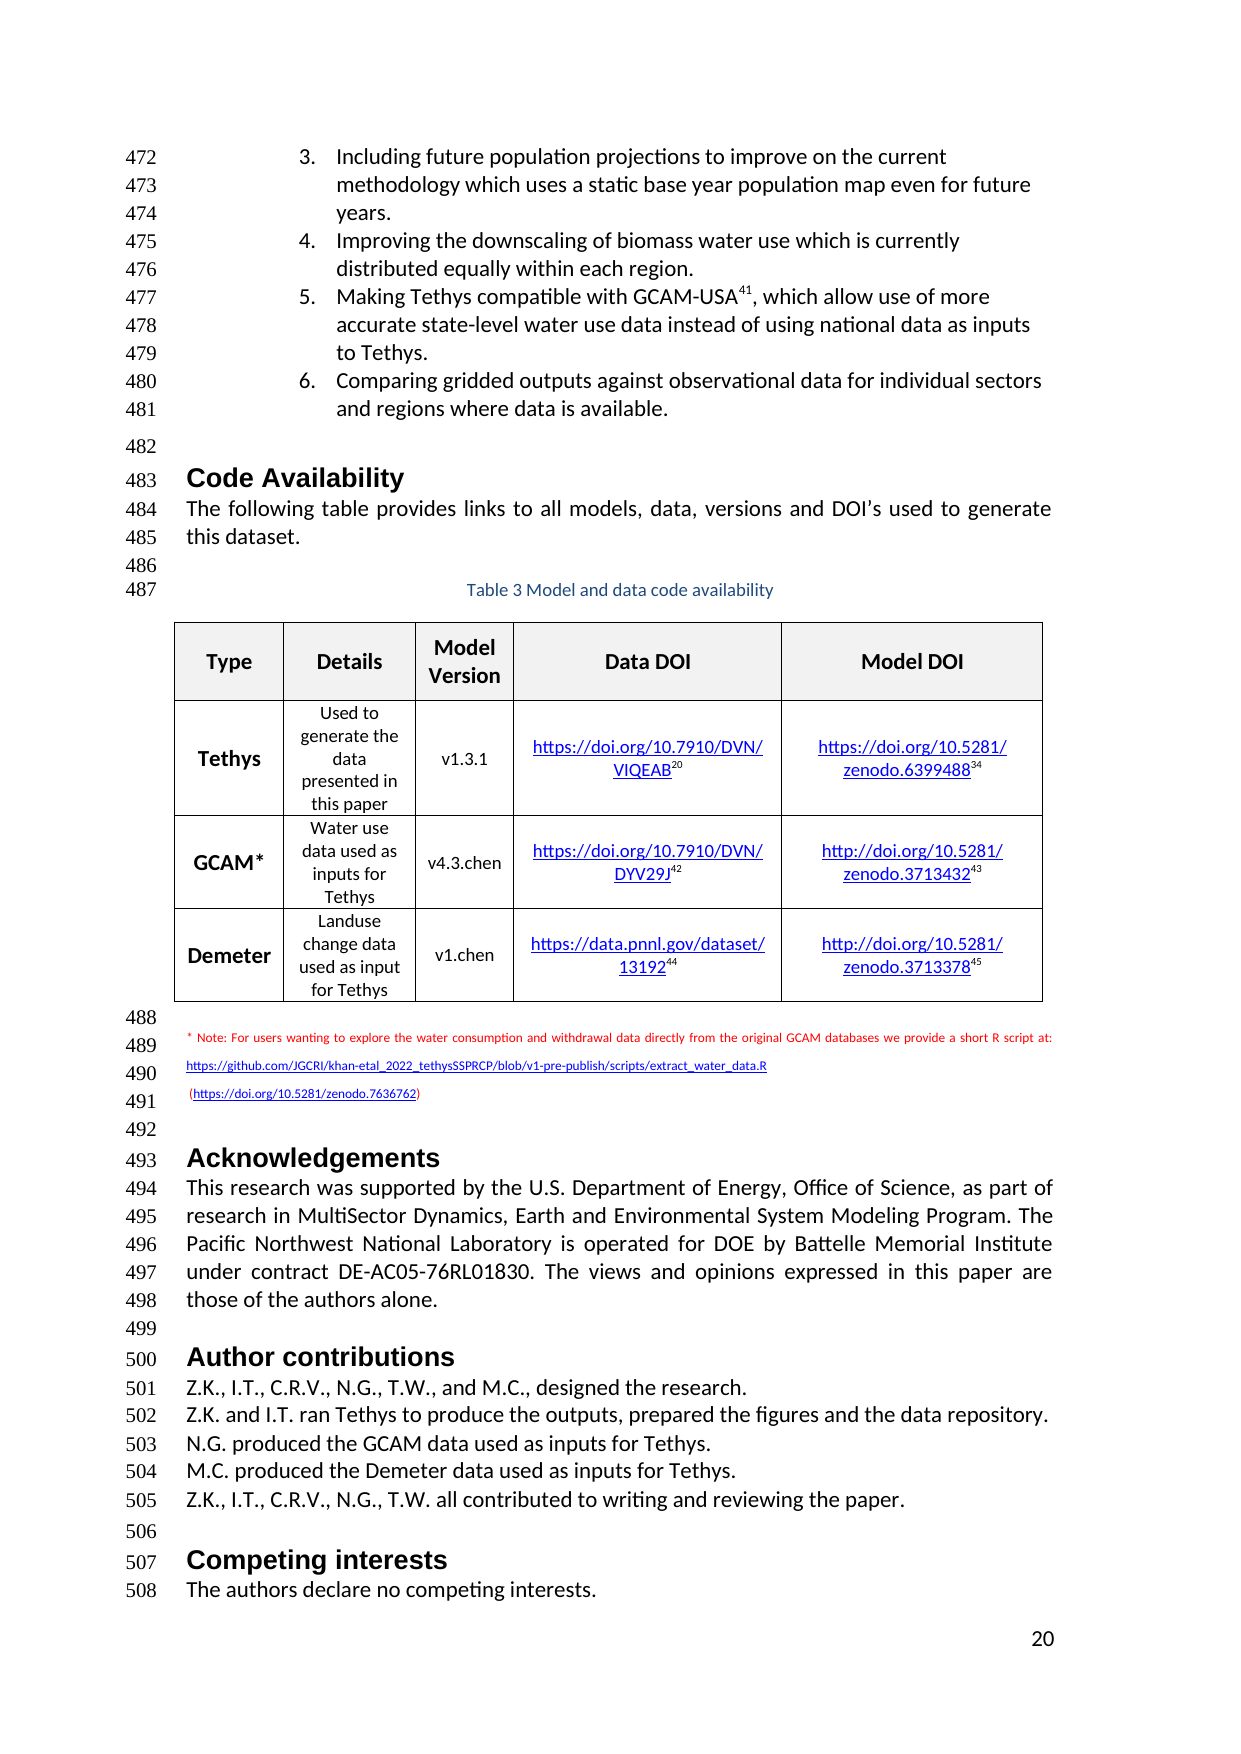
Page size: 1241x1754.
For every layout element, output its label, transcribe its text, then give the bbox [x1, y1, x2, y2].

text The authors declare no competing interests. [186, 1575, 1054, 1603]
table_cell Water use data used as inputs for Tethys [284, 816, 415, 908]
subtitle Code Availability [186, 462, 1054, 494]
subtitle Competing interests [186, 1544, 1054, 1575]
list Improving the downscaling of biomass water use which is currently distributed equally within each region. [298, 226, 1054, 282]
list Comparing gridded outputs against observational data for individual sectors and regions where data is available. [298, 366, 1054, 422]
table_header Data DOI [514, 623, 781, 700]
table_cell http://doi.org/10.5281/zenodo.371343243 [782, 816, 1042, 908]
table_header Type [175, 623, 283, 700]
table_cell Demeter [175, 909, 283, 1001]
list Including future population projections to improve on the current methodology which uses a static base year population map even for future years. [298, 142, 1054, 226]
table_cell https://data.pnnl.gov/dataset/1319244 [514, 909, 781, 1001]
text * Note: For users wanting to explore the water consumption and withdrawal data directly from the original GCAM databases we provide a short R script at: https://github.com/JGCRI/khan-etal_2022_tethysSSPRCP/blob/v1-pre-publish/scripts/extract_water_data.R [186, 1030, 1054, 1086]
table_cell GCAM* [175, 816, 283, 908]
text This research was supported by the U.S. Department of Energy, Office of Science, as part of research in MultiSector Dynamics, Earth and Environmental System Modeling Program. The Pacific Northwest National Laboratory is operated for DOE by Battelle Memorial Institute under contract DE-AC05-76RL01830. The views and opinions expressed in this paper are those of the authors alone. [186, 1173, 1054, 1313]
text (https://doi.org/10.5281/zenodo.7636762) [186, 1086, 1054, 1114]
table_header Model DOI [782, 623, 1042, 700]
table_cell Used to generate the data presented in this paper [284, 701, 415, 815]
text N.G. produced the GCAM data used as inputs for Tethys. [186, 1429, 1054, 1457]
subtitle Author contributions [186, 1341, 1054, 1373]
table_cell https://doi.org/10.7910/DVN/VIQEAB20 [514, 701, 781, 815]
table_cell Tethys [175, 701, 283, 815]
text Z.K., I.T., C.R.V., N.G., T.W. all contributed to writing and reviewing the paper. [186, 1485, 1054, 1513]
text Z.K., I.T., C.R.V., N.G., T.W., and M.C., designed the research. [186, 1373, 1054, 1401]
table_header Details [284, 623, 415, 700]
table_header Model Version [416, 623, 513, 700]
table_cell https://doi.org/10.7910/DVN/DYV29J42 [514, 816, 781, 908]
text M.C. produced the Demeter data used as inputs for Tethys. [186, 1457, 1054, 1485]
table_cell v1.3.1 [416, 701, 513, 815]
list Making Tethys compatible with GCAM-USA41, which allow use of more accurate state-level water use data instead of using national data as inputs to Tethys. [298, 282, 1054, 366]
table_cell Landuse change data used as input for Tethys [284, 909, 415, 1001]
table_cell https://doi.org/10.5281/zenodo.639948834 [782, 701, 1042, 815]
table_cell v1.chen [416, 909, 513, 1001]
text Z.K. and I.T. ran Tethys to produce the outputs, prepared the figures and the data repository. [186, 1401, 1054, 1429]
text The following table provides links to all models, data, versions and DOI’s used to generate this dataset. [186, 494, 1054, 550]
table_cell http://doi.org/10.5281/zenodo.371337845 [782, 909, 1042, 1001]
text Table 3 Model and data code availability [186, 578, 1054, 601]
table_cell v4.3.chen [416, 816, 513, 908]
subtitle Acknowledgements [186, 1142, 1054, 1173]
